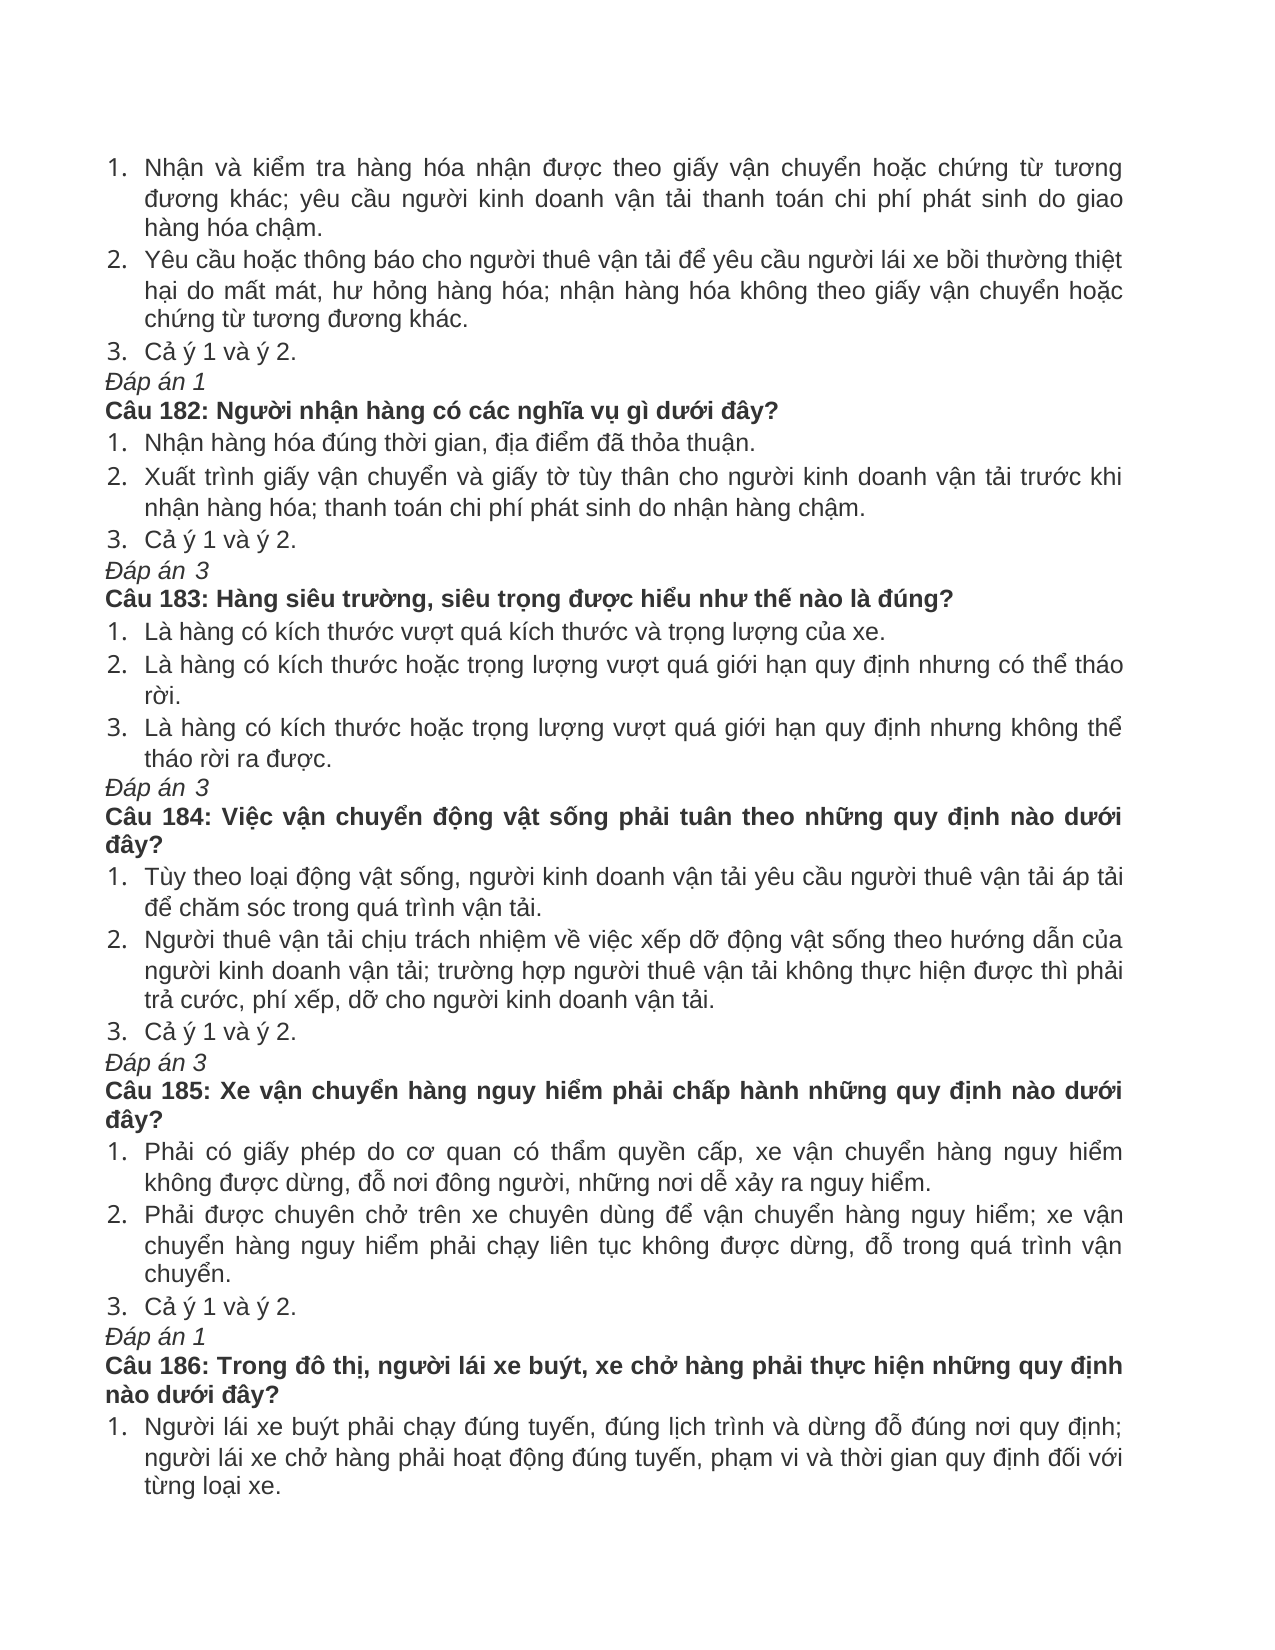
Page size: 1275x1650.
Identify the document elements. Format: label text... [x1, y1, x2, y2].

text Đáp án 3 [105, 773, 1125, 802]
list Nhận hàng hóa đúng thời gian, địa điểm đã thỏa thuận. [107, 425, 1125, 459]
list Cả ý 1 và ý 2. [107, 1013, 1125, 1047]
list Phải có giấy phép do cơ quan có thẩm quyền cấp, xe vận chuyển hàng nguy hiểm không được dừng, đỗ nơi đông người, những nơi dễ xảy ra nguy hiểm. [107, 1134, 1125, 1197]
list Người thuê vận tải chịu trách nhiệm về việc xếp dỡ động vật sống theo hướng dẫn của người kinh doanh vận tải; trường hợp người thuê vận tải không thực hiện được thì phải trả cước, phí xếp, dỡ cho người kinh doanh vận tải. [107, 922, 1125, 1013]
list Cả ý 1 và ý 2. [107, 522, 1125, 556]
list Xuất trình giấy vận chuyển và giấy tờ tùy thân cho người kinh doanh vận tải trước khi nhận hàng hóa; thanh toán chi phí phát sinh do nhận hàng chậm. [107, 459, 1125, 522]
text Câu 182: Người nhận hàng có các nghĩa vụ gì dưới đây? [105, 396, 1125, 425]
list Là hàng có kích thước vượt quá kích thước và trọng lượng của xe. [107, 613, 1125, 647]
list Cả ý 1 và ý 2. [107, 333, 1125, 367]
list Nhận và kiểm tra hàng hóa nhận được theo giấy vận chuyển hoặc chứng từ tương đương khác; yêu cầu người kinh doanh vận tải thanh toán chi phí phát sinh do giao hàng hóa chậm. [107, 150, 1125, 242]
list Cả ý 1 và ý 2. [107, 1288, 1125, 1322]
text Câu 186: Trong đô thị, người lái xe buýt, xe chở hàng phải thực hiện những quy định nào dưới đây? [105, 1351, 1125, 1408]
list Là hàng có kích thước hoặc trọng lượng vượt quá giới hạn quy định nhưng có thể tháo rời. [107, 647, 1125, 710]
text Câu 183: Hàng siêu trường, siêu trọng được hiểu như thế nào là đúng? [105, 584, 1125, 613]
list Là hàng có kích thước hoặc trọng lượng vượt quá giới hạn quy định nhưng không thể tháo rời ra được. [107, 710, 1125, 773]
text Đáp án 3 [105, 1047, 1125, 1076]
text Đáp án 3 [105, 556, 1125, 584]
text Đáp án 1 [105, 367, 1125, 396]
list Tùy theo loại động vật sống, người kinh doanh vận tải yêu cầu người thuê vận tải áp tải để chăm sóc trong quá trình vận tải. [107, 859, 1125, 922]
list Phải được chuyên chở trên xe chuyên dùng để vận chuyển hàng nguy hiểm; xe vận chuyển hàng nguy hiểm phải chạy liên tục không được dừng, đỗ trong quá trình vận chuyển. [107, 1197, 1125, 1288]
list Yêu cầu hoặc thông báo cho người thuê vận tải để yêu cầu người lái xe bồi thường thiệt hại do mất mát, hư hỏng hàng hóa; nhận hàng hóa không theo giấy vận chuyển hoặc chứng từ tương đương khác. [107, 242, 1125, 333]
list Người lái xe buýt phải chạy đúng tuyến, đúng lịch trình và dừng đỗ đúng nơi quy định; người lái xe chở hàng phải hoạt động đúng tuyến, phạm vi và thời gian quy định đối với từng loại xe. [107, 1408, 1125, 1500]
text Câu 184: Việc vận chuyển động vật sống phải tuân theo những quy định nào dưới đây? [105, 802, 1125, 859]
text Câu 185: Xe vận chuyển hàng nguy hiểm phải chấp hành những quy định nào dưới đây? [105, 1076, 1125, 1134]
text Đáp án 1 [105, 1322, 1125, 1351]
